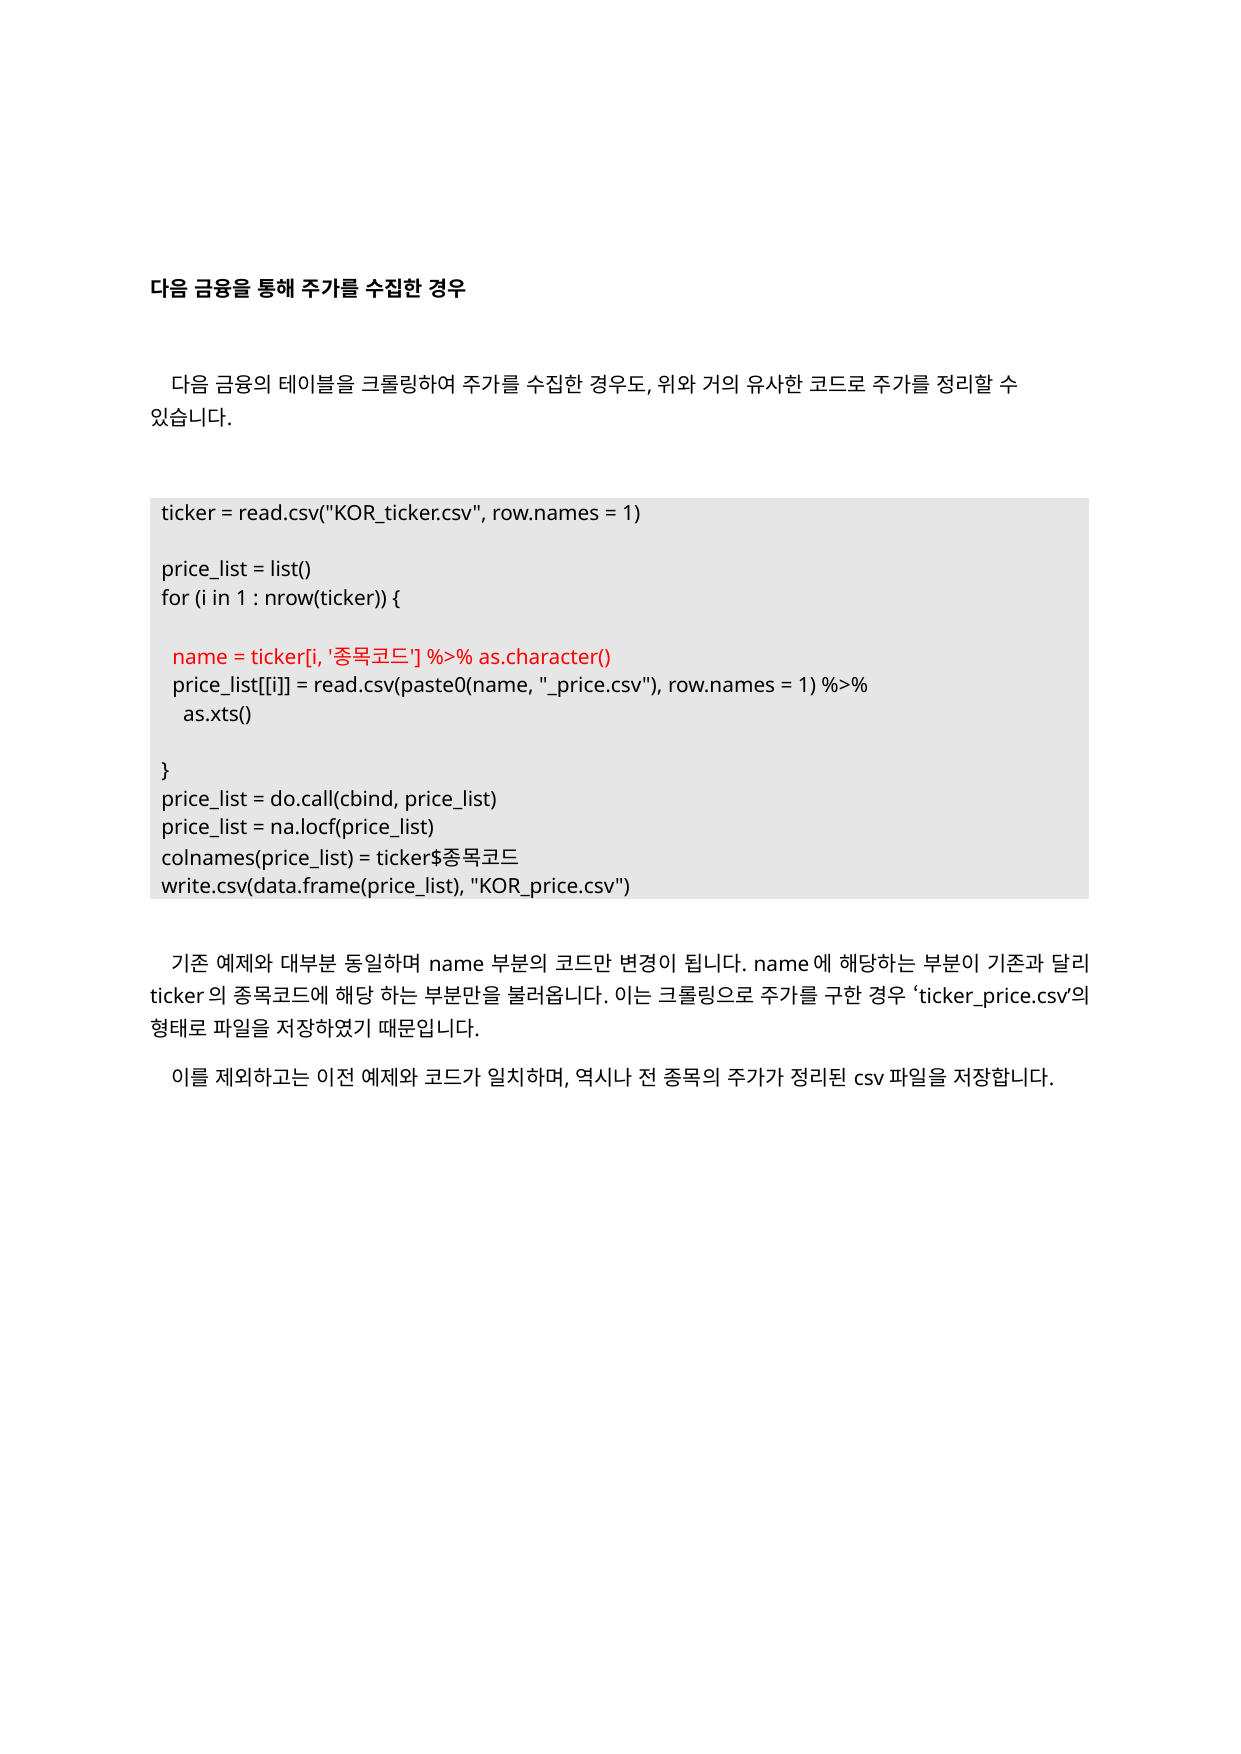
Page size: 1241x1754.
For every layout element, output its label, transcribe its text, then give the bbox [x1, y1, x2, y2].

text 이를 제외하고는 이전 예제와 코드가 일치하며, 역시나 전 종목의 주가가 정리된 csv 파일을 저장합니다. [150, 1062, 1090, 1092]
text 다음 금융의 테이블을 크롤링하여 주가를 수집한 경우도, 위와 거의 유사한 코드로 주가를 정리할 수 있습니다. [150, 368, 1090, 431]
text 기존 예제와 대부분 동일하며 name 부분의 코드만 변경이 됩니다. name에 해당하는 부분이 기존과 달리 ticker의 종목코드에 해당 하는 부분만을 불러옵니다. 이는 크롤링으로 주가를 구한 경우 ‘ticker_price.csv’의 형태로 파일을 저장하였기 때문입니다. [150, 947, 1090, 1043]
table_header ticker = read.csv("KOR_ticker.csv", row.names = 1) price_list = list() for (i in 1 : nrow(ticker)) { name = ticker[i, '종목코드'] %>% as.character() price_list[[i]] = read.csv(paste0(name, "_price.csv"), row.names = 1) %>% as.xts() } price_list = do.call(cbind, price_list) price_list = na.locf(price_list) colnames(price_list) = ticker$종목코드 write.csv(data.frame(price_list), "KOR_price.csv") [150, 498, 1089, 899]
text 다음 금융을 통해 주가를 수집한 경우 [150, 272, 1090, 302]
